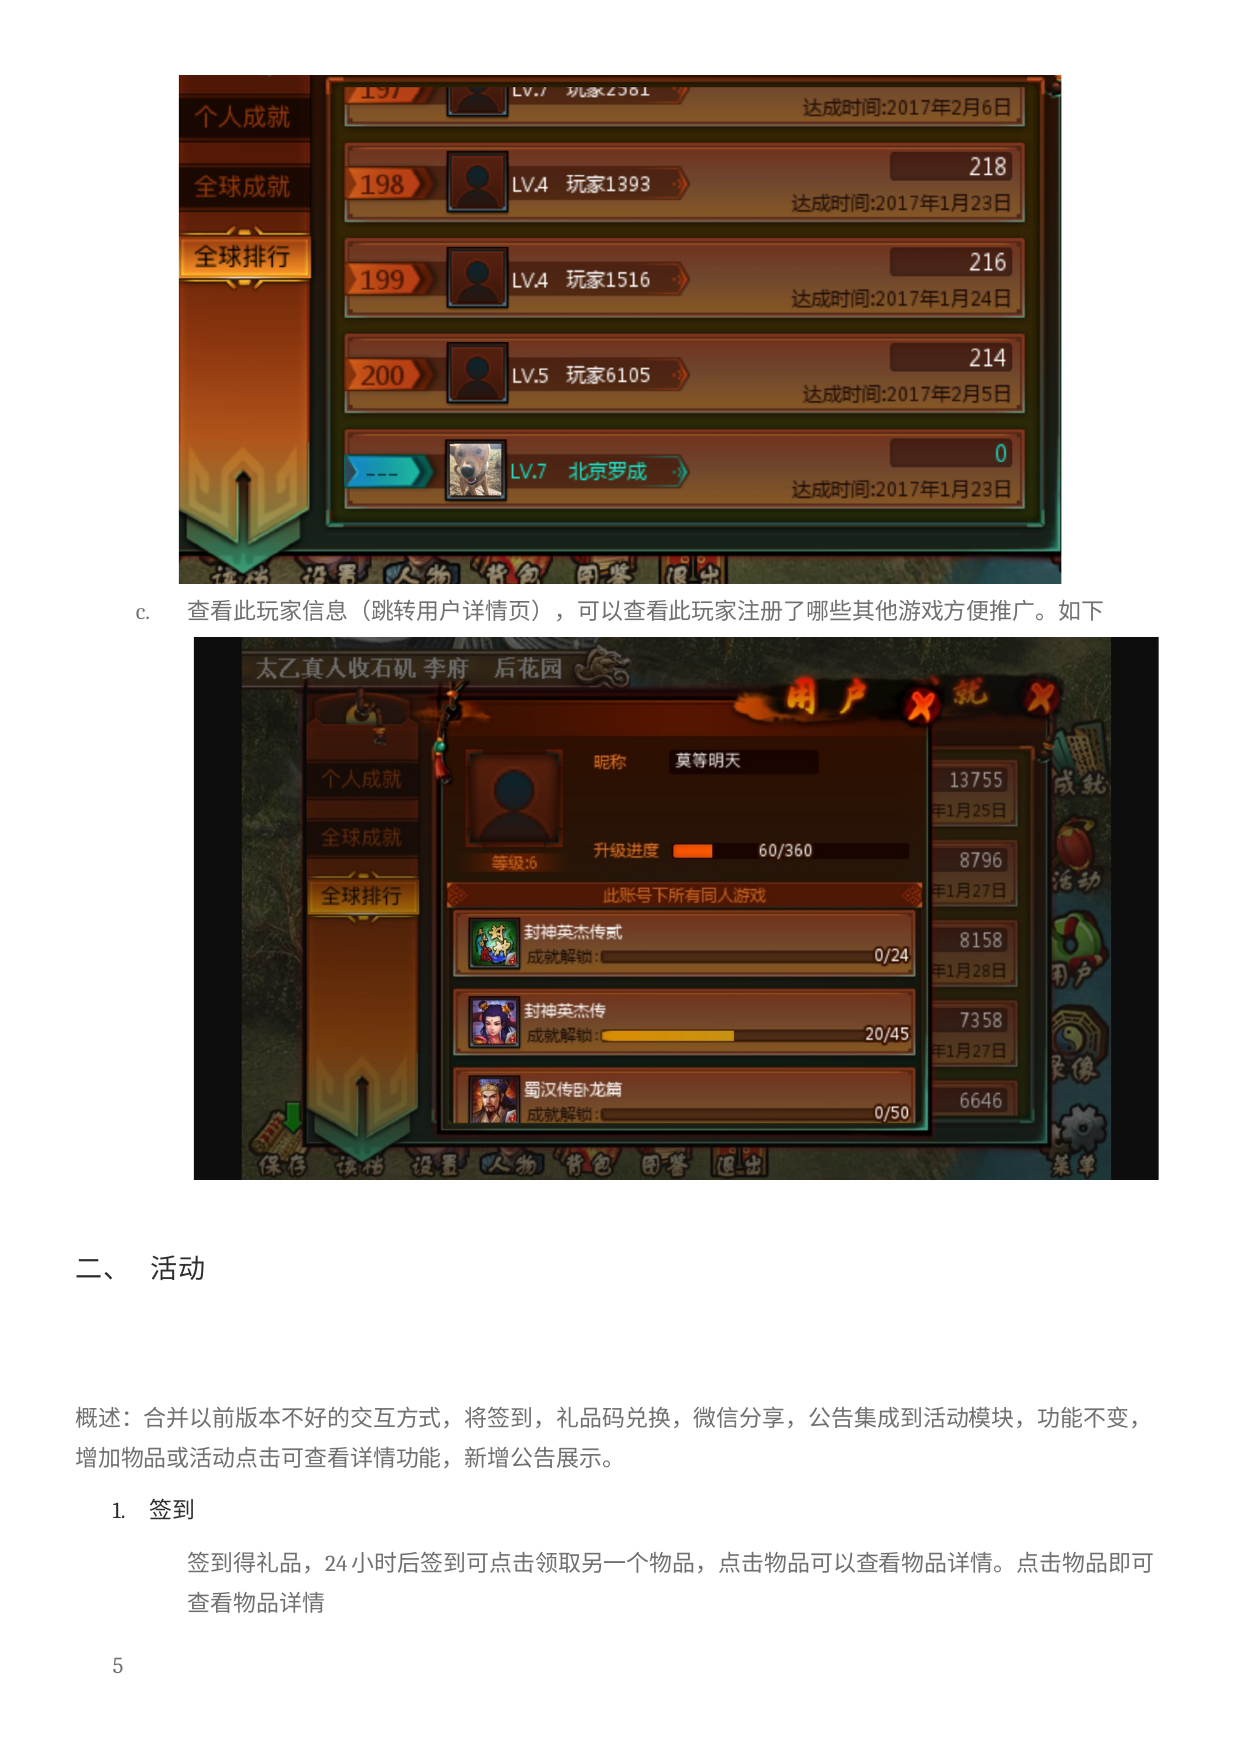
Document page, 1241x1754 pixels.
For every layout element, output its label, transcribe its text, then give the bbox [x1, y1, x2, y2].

text 概述：合并以前版本不好的交互方式，将签到，礼品码兑换，微信分享，公告集成到活动模块，功能不变，增加物品或活动点击可查看详情功能，新增公告展示。 [75, 1400, 1165, 1473]
picture [178, 75, 1062, 584]
subtitle 活动 [75, 1247, 1165, 1286]
subtitle 签到得礼品，24小时后签到可点击领取另一个物品，点击物品可以查看物品详情。点击物品即可查看物品详情 [187, 1545, 1165, 1618]
subtitle 查看此玩家信息（跳转用户详情页），可以查看此玩家注册了哪些其他游戏方便推广。如下 [150, 593, 1165, 626]
picture [193, 637, 1159, 1180]
subtitle 签到 [112, 1492, 1165, 1526]
